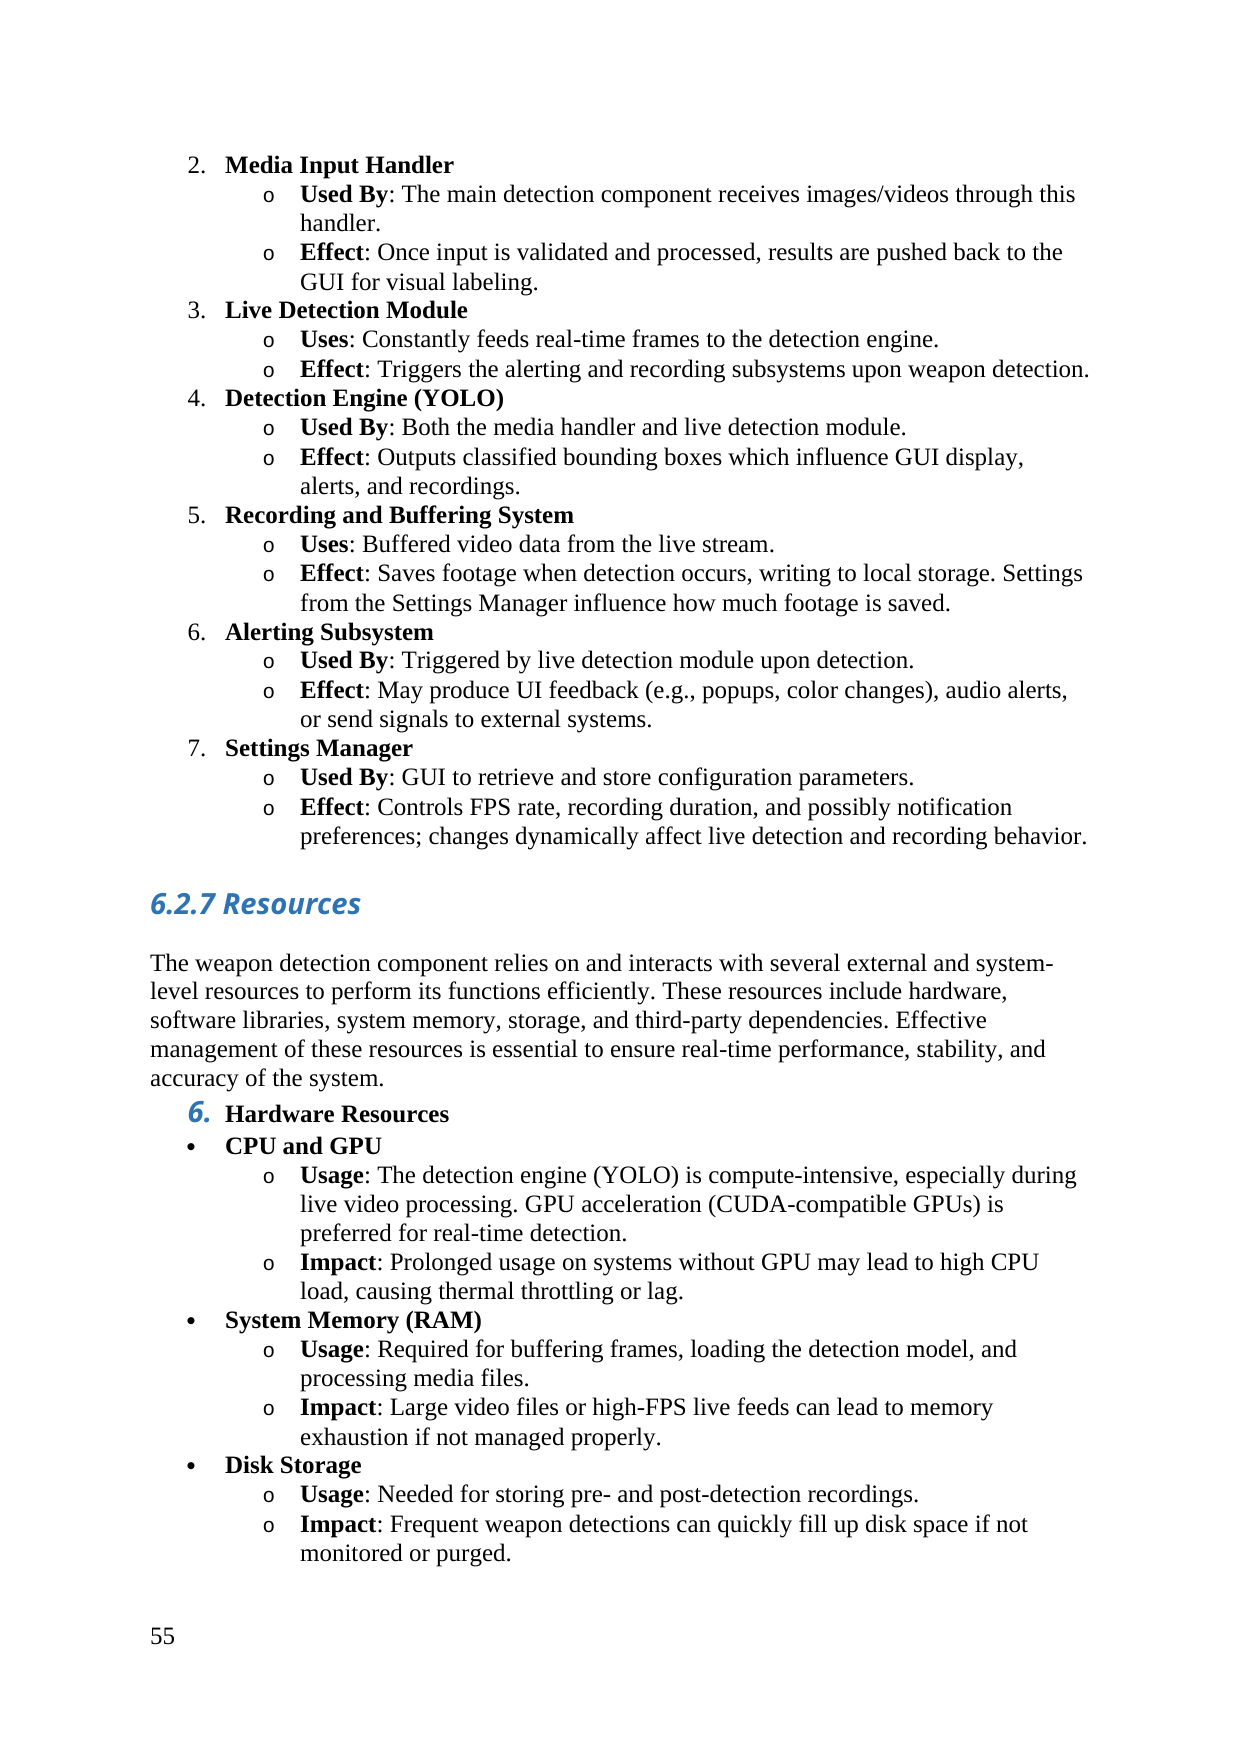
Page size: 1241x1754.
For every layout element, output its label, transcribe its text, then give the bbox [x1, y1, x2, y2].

list Usage: Needed for storing pre- and post-detection recordings. [262, 1479, 1090, 1509]
list Usage: The detection engine (YOLO) is compute-intensive, especially during live video processing. GPU acceleration (CUDA-compatible GPUs) is preferred for real-time detection. [262, 1160, 1090, 1247]
list Hardware Resources [187, 1091, 1090, 1131]
list System Memory (RAM) [187, 1305, 1090, 1334]
list Effect: Once input is validated and processed, results are pushed back to the GUI for visual labeling. [262, 237, 1090, 295]
list Used By: Both the media handler and live detection module. [262, 412, 1090, 442]
list Effect: Controls FPS rate, recording duration, and possibly notification preferences; changes dynamically affect live detection and recording behavior. [262, 792, 1090, 850]
list CPU and GPU [187, 1131, 1090, 1160]
list Media Input Handler [187, 150, 1090, 179]
list Effect: Saves footage when detection occurs, writing to local storage. Settings from the Settings Manager influence how much footage is saved. [262, 558, 1090, 617]
list Effect: May produce UI feedback (e.g., popups, color changes), audio alerts, or send signals to external systems. [262, 675, 1090, 733]
list Detection Engine (YOLO) [187, 383, 1090, 412]
list Usage: Required for buffering frames, loading the detection model, and processing media files. [262, 1334, 1090, 1392]
list Alerting Subsystem [187, 617, 1090, 645]
list Recording and Buffering System [187, 500, 1090, 529]
list Used By: Triggered by live detection module upon detection. [262, 645, 1090, 675]
list Uses: Constantly feeds real-time frames to the detection engine. [262, 324, 1090, 354]
list Effect: Outputs classified bounding boxes which influence GUI display, alerts, and recordings. [262, 442, 1090, 500]
list Disk Storage [187, 1451, 1090, 1479]
list Effect: Triggers the alerting and recording subsystems upon weapon detection. [262, 354, 1090, 383]
list Uses: Buffered video data from the live stream. [262, 529, 1090, 558]
list Impact: Frequent weapon detections can quickly fill up disk space if not monitored or purged. [262, 1509, 1090, 1567]
list Impact: Large video files or high-FPS live feeds can lead to memory exhaustion if not managed properly. [262, 1392, 1090, 1451]
text The weapon detection component relies on and interacts with several external and system-level resources to perform its functions efficiently. These resources include hardware, software libraries, system memory, storage, and third-party dependencies. Effective management of these resources is essential to ensure real-time performance, stability, and accuracy of the system. [150, 948, 1090, 1091]
list Used By: The main detection component receives images/videos through this handler. [262, 179, 1090, 237]
subtitle 6.2.7 Resources [150, 883, 1090, 923]
list Used By: GUI to retrieve and store configuration parameters. [262, 762, 1090, 792]
list Live Detection Module [187, 295, 1090, 324]
list Settings Manager [187, 733, 1090, 762]
list Impact: Prolonged usage on systems without GPU may lead to high CPU load, causing thermal throttling or lag. [262, 1247, 1090, 1305]
